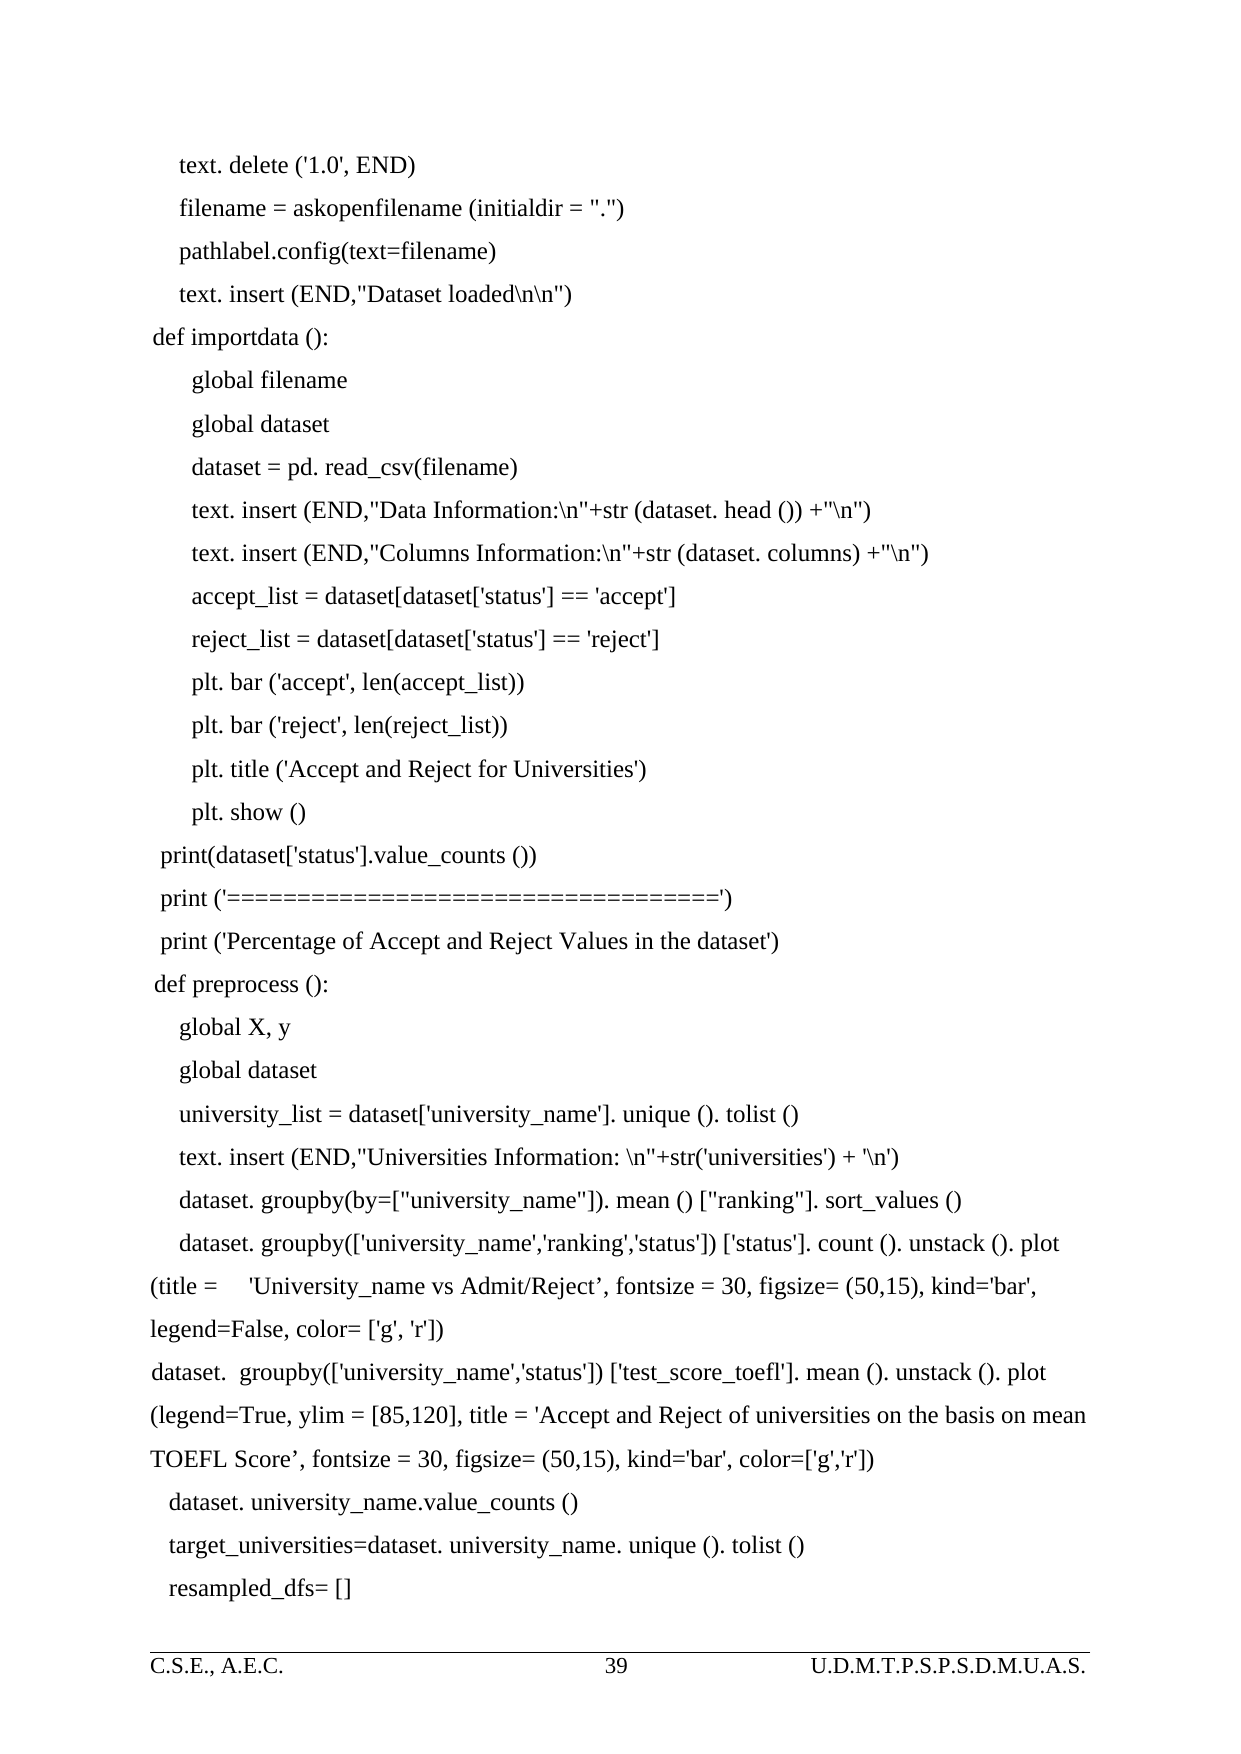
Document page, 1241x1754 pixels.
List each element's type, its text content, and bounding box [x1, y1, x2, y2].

text text. insert (END,"Universities Information: \n"+str('universities') + '\n') [135, 1142, 1090, 1171]
text print ('===================================') [135, 883, 1090, 912]
text accept_list = dataset[dataset['status'] == 'accept'] [135, 581, 1090, 610]
text global dataset [135, 409, 1090, 437]
text global dataset [135, 1056, 1090, 1084]
text plt. bar ('reject', len(reject_list)) [135, 711, 1090, 739]
text plt. title ('Accept and Reject for Universities') [135, 754, 1090, 782]
text dataset. groupby(['university_name','ranking','status']) ['status']. count (). unstack (). plot (title = 'University_name vs Admit/Reject’, fontsize = 30, figsize= (50,15), kind='bar', legend=False, color= ['g', 'r']) [135, 1228, 1090, 1343]
text text. insert (END,"Dataset loaded\n\n") [135, 279, 1090, 308]
text dataset. groupby(['university_name','status']) ['test_score_toefl']. mean (). unstack (). plot (legend=True, ylim = [85,120], title = 'Accept and Reject of universities on the basis on mean TOEFL Score’, fontsize = 30, figsize= (50,15), kind='bar', color=['g','r']) [106, 1357, 1090, 1472]
text plt. show () [135, 797, 1090, 826]
text text. delete ('1.0', END) [135, 150, 1090, 179]
text text. insert (END,"Columns Information:\n"+str (dataset. columns) +"\n") [135, 538, 1090, 567]
text university_list = dataset['university_name']. unique (). tolist () [135, 1099, 1090, 1127]
text def importdata (): [135, 322, 1090, 351]
text plt. bar ('accept', len(accept_list)) [135, 667, 1090, 696]
text filename = askopenfilename (initialdir = ".") [135, 193, 1090, 222]
text dataset = pd. read_csv(filename) [135, 452, 1090, 481]
text global X, y [135, 1012, 1090, 1041]
text def preprocess (): [135, 969, 1090, 998]
text reject_list = dataset[dataset['status'] == 'reject'] [135, 624, 1090, 653]
text text. insert (END,"Data Information:\n"+str (dataset. head ()) +"\n") [135, 495, 1090, 524]
text target_universities=dataset. university_name. unique (). tolist () [150, 1530, 1090, 1559]
text resampled_dfs= [] [150, 1573, 1090, 1602]
text print ('Percentage of Accept and Reject Values in the dataset') [135, 926, 1090, 955]
text pathlabel.config(text=filename) [135, 236, 1090, 265]
text dataset. groupby(by=["university_name"]). mean () ["ranking"]. sort_values () [135, 1185, 1090, 1214]
text print(dataset['status'].value_counts ()) [135, 840, 1090, 869]
text global filename [135, 366, 1090, 394]
text dataset. university_name.value_counts () [150, 1487, 1090, 1516]
